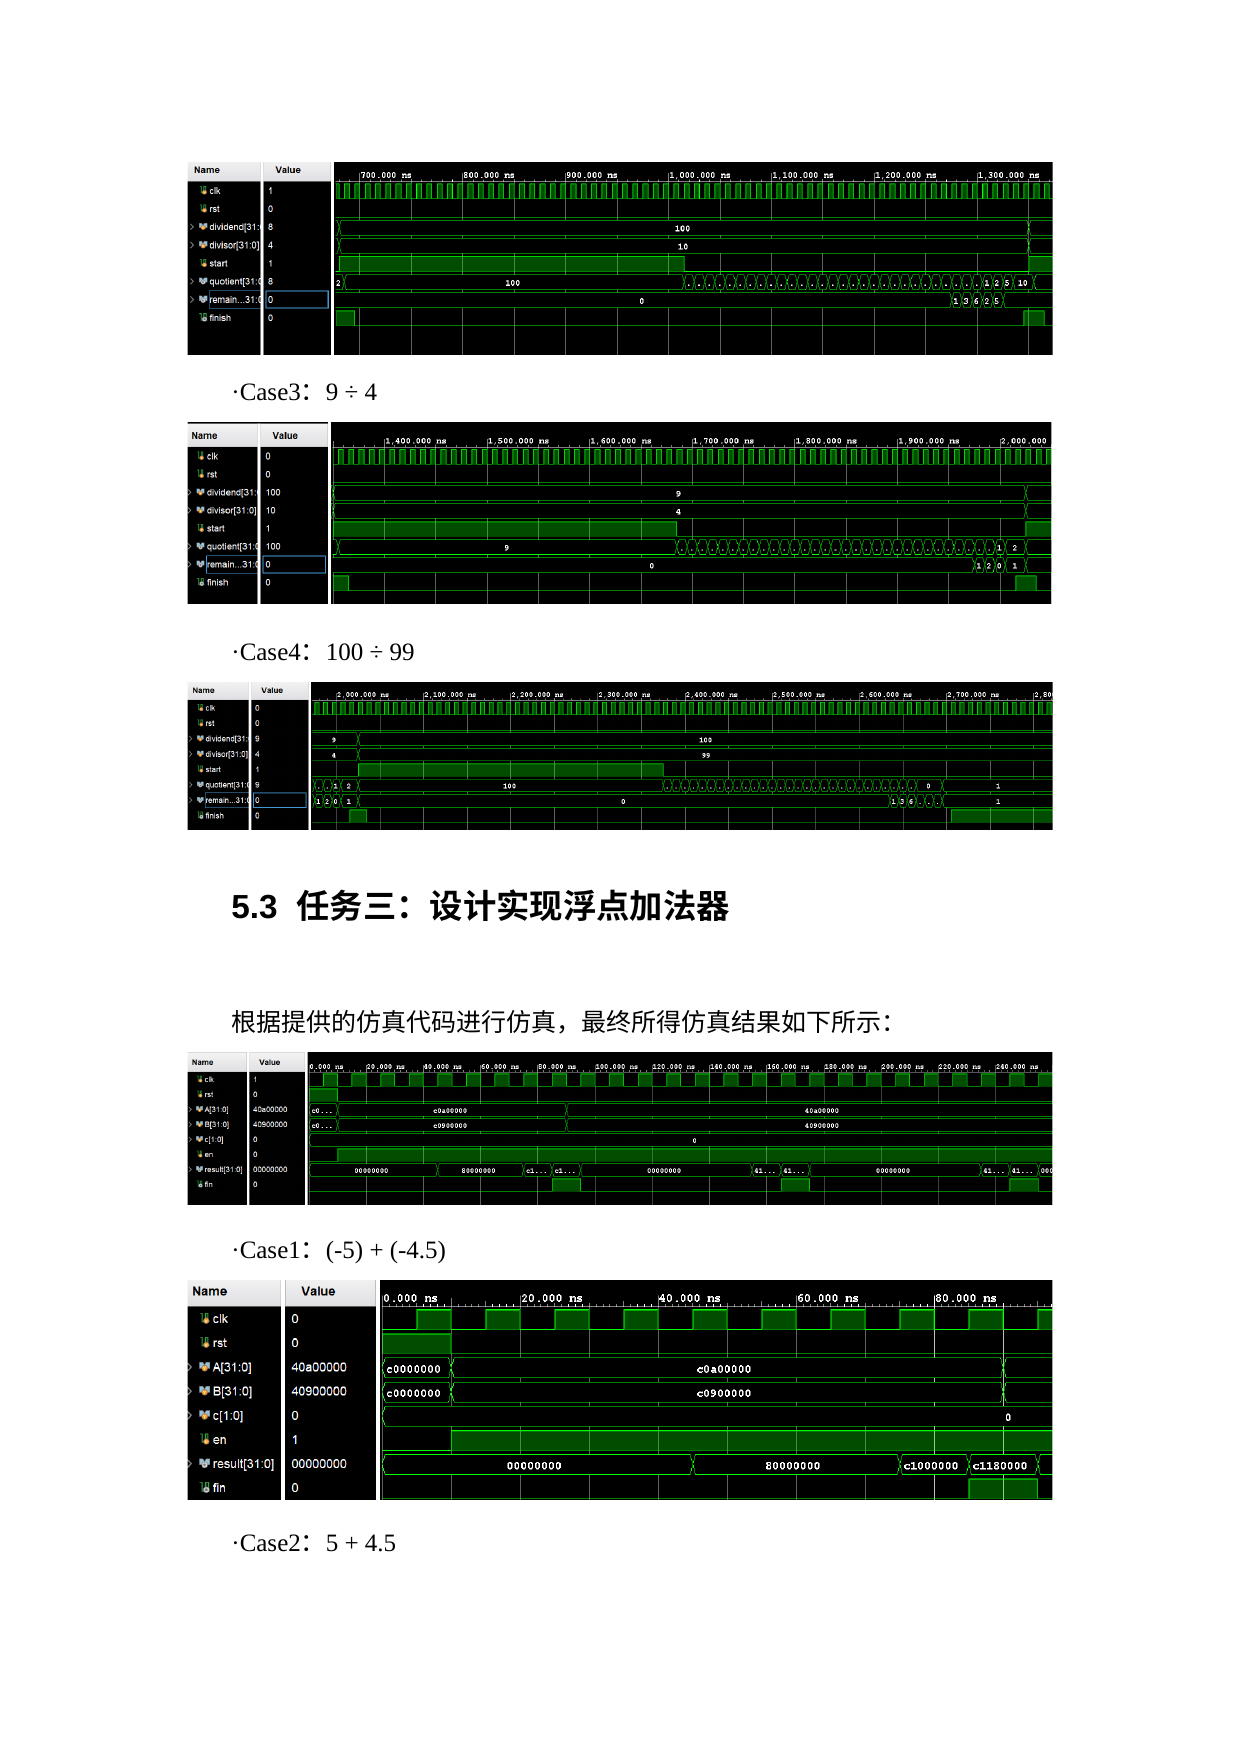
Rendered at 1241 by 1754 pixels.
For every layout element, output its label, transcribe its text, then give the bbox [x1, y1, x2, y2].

text 根据提供的仿真代码进行仿真，最终所得仿真结果如下所示： [187, 988, 1053, 1052]
subtitle 5.3 任务三：设计实现浮点加法器 [187, 872, 1053, 937]
picture [187, 422, 1052, 604]
picture [187, 1280, 1053, 1500]
text ·Case1：(-5) + (-4.5) [187, 1215, 1053, 1280]
picture [187, 162, 1053, 355]
picture [187, 1052, 1053, 1205]
text ·Case3：9 ÷ 4 [187, 357, 1053, 422]
text ·Case2：5 + 4.5 [187, 1508, 1053, 1573]
picture [187, 682, 1053, 830]
text ·Case4：100 ÷ 99 [187, 617, 1053, 682]
